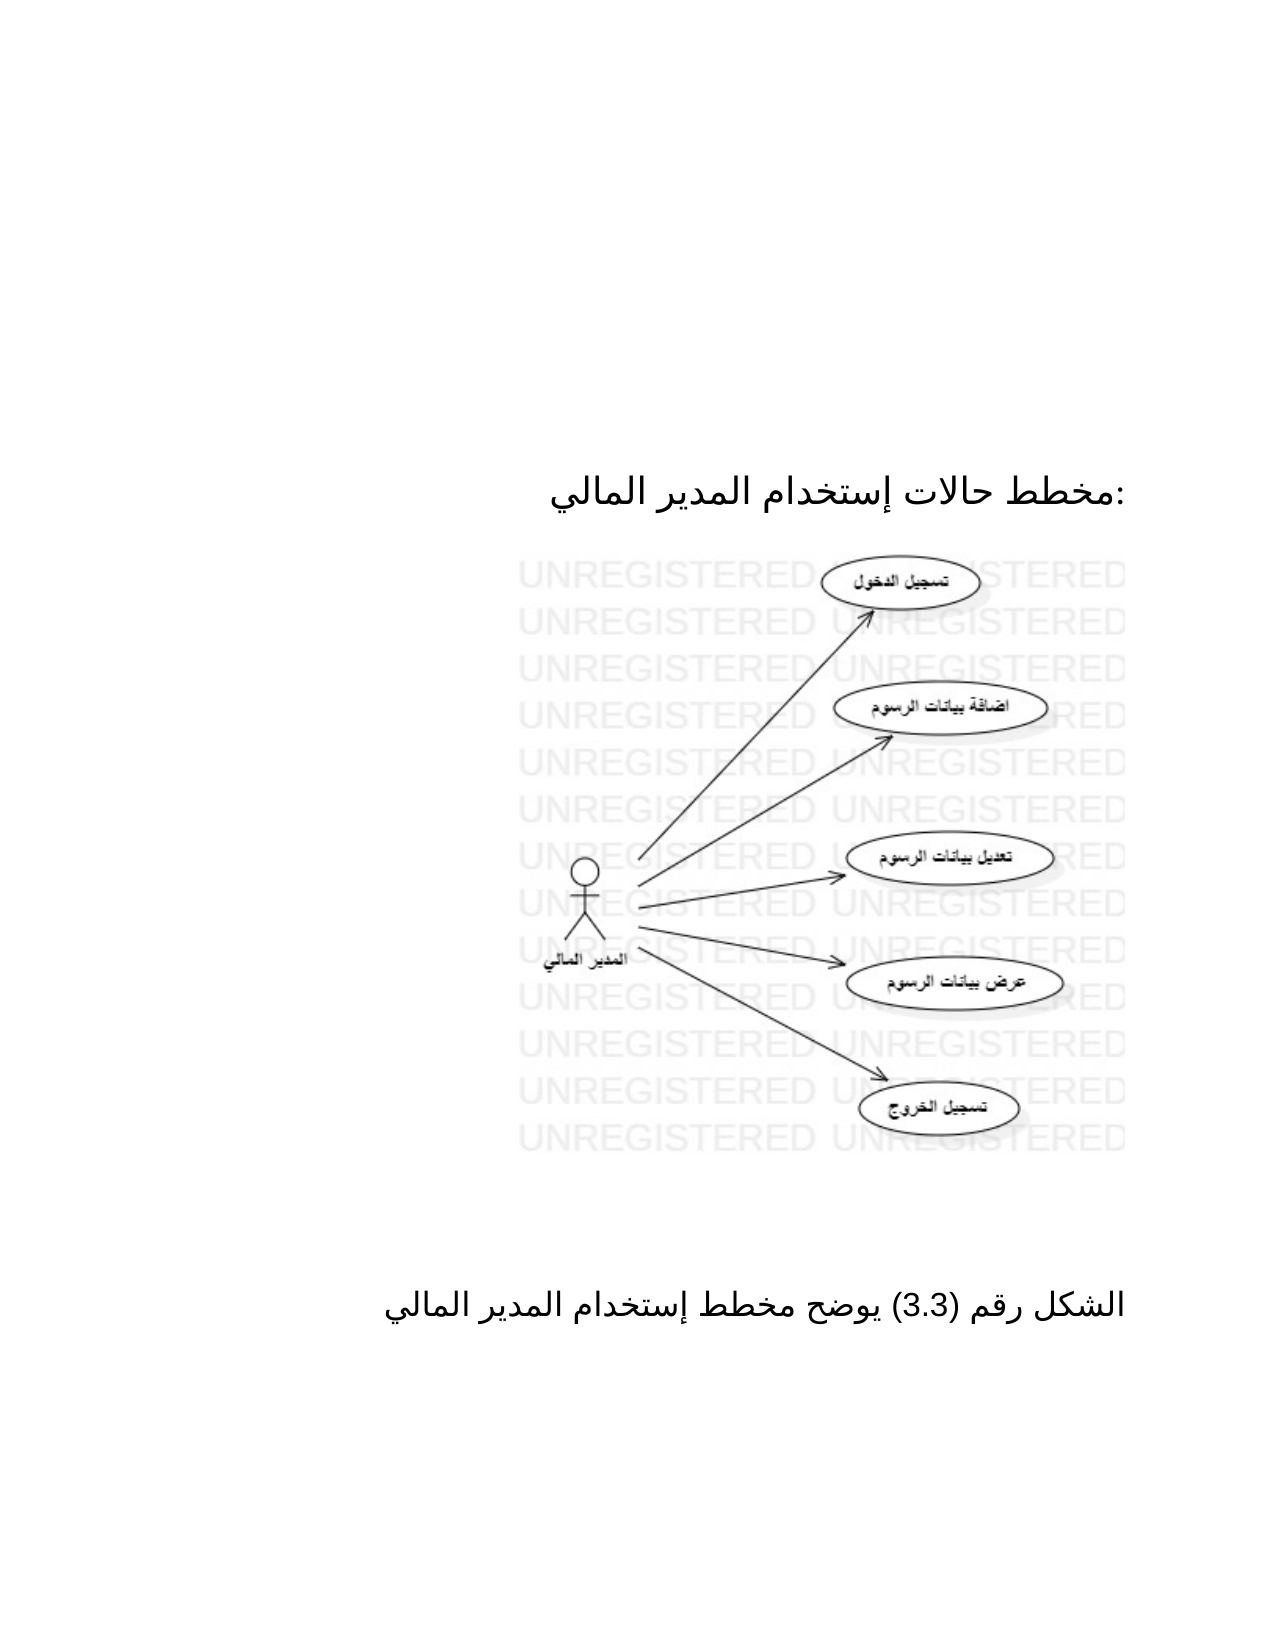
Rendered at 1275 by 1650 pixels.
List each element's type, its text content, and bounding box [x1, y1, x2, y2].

text مخطط حالات إستخدام المدير المالي: [150, 468, 1125, 514]
picture [518, 541, 1125, 1198]
text الشكل رقم (3.3) يوضح مخطط إستخدام المدير المالي [150, 1285, 1125, 1323]
